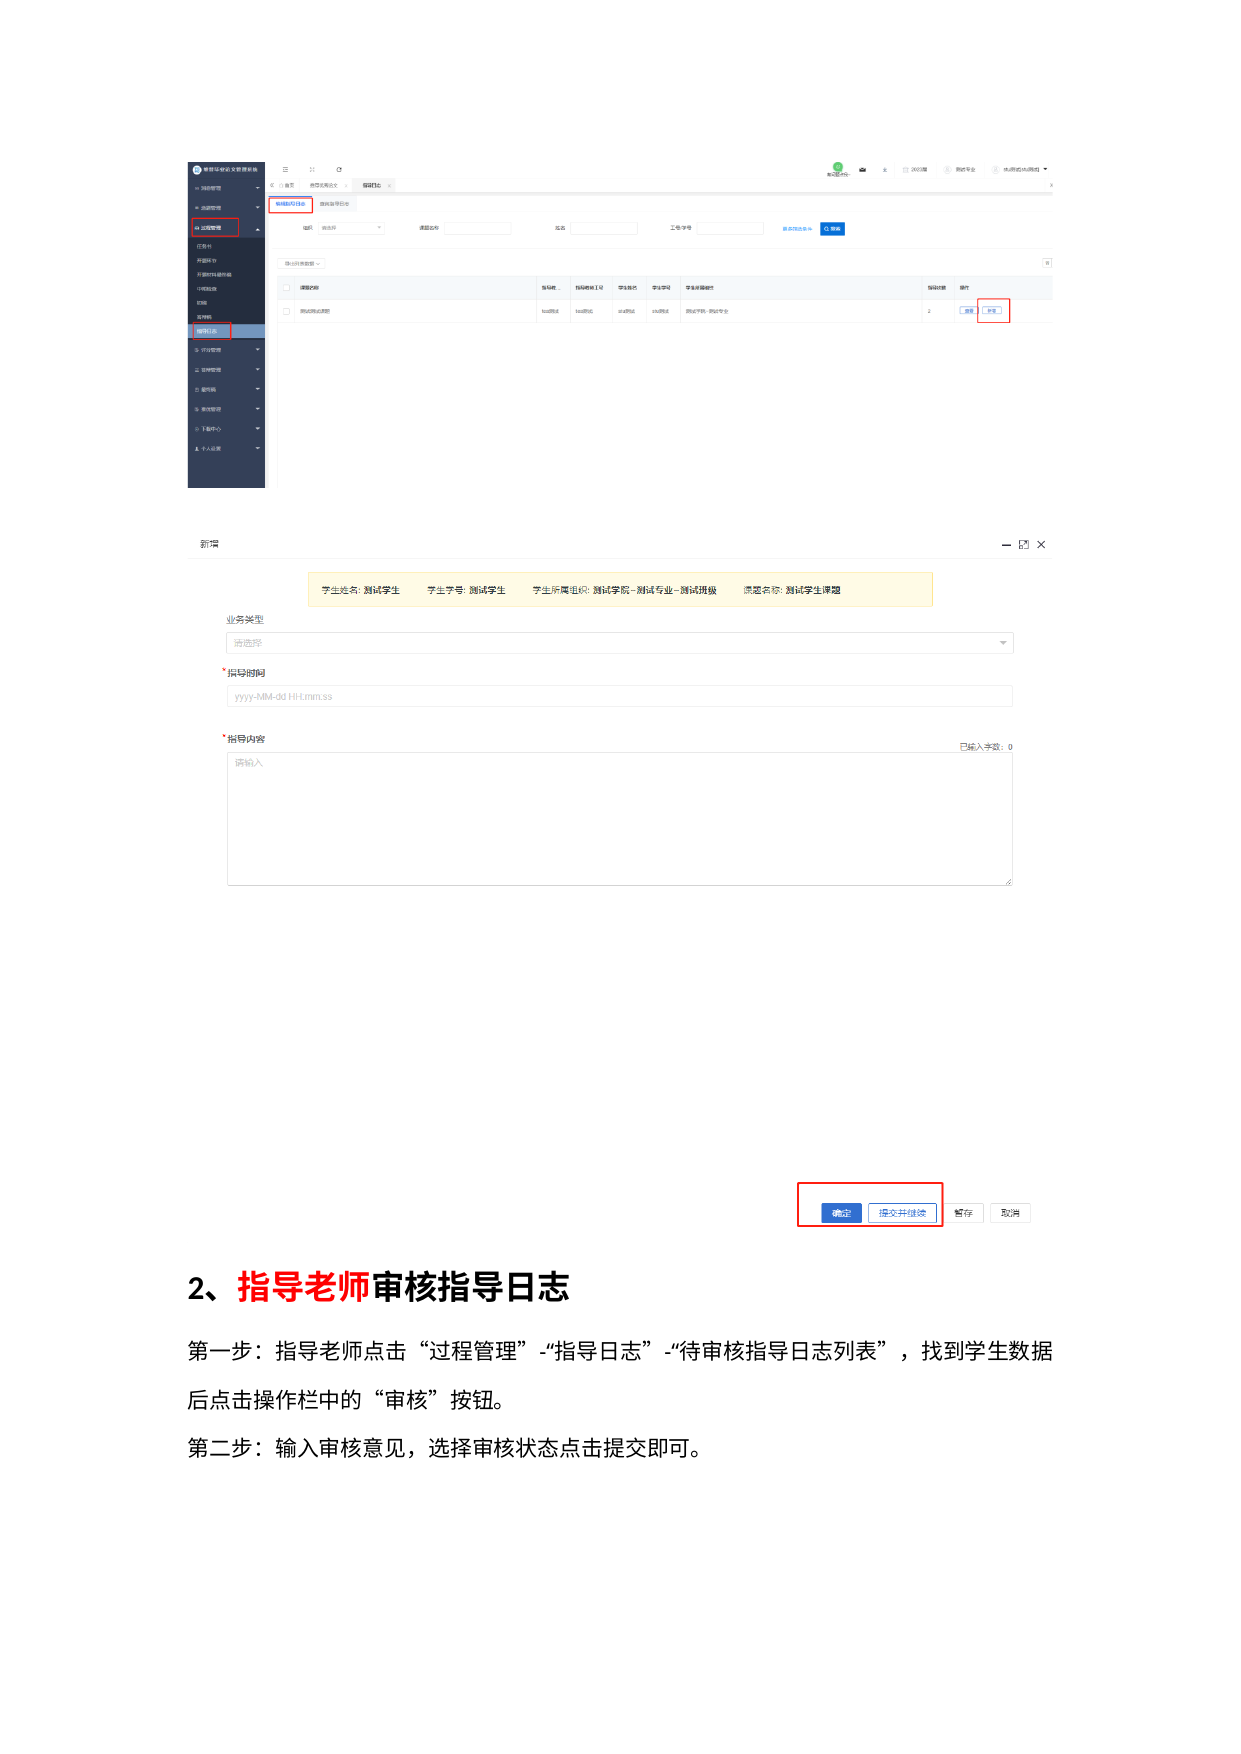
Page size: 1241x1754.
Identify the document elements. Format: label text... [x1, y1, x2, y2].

subtitle 2、指导老师审核指导日志 [187, 1261, 1053, 1309]
picture [187, 162, 1053, 488]
picture [187, 532, 1053, 1243]
text 第二步：输入审核意见，选择审核状态点击提交即可。 [187, 1431, 1053, 1463]
text 第一步：指导老师点击“过程管理”-“指导日志”-“待审核指导日志列表”，找到学生数据后点击操作栏中的“审核”按钮。 [187, 1333, 1053, 1415]
